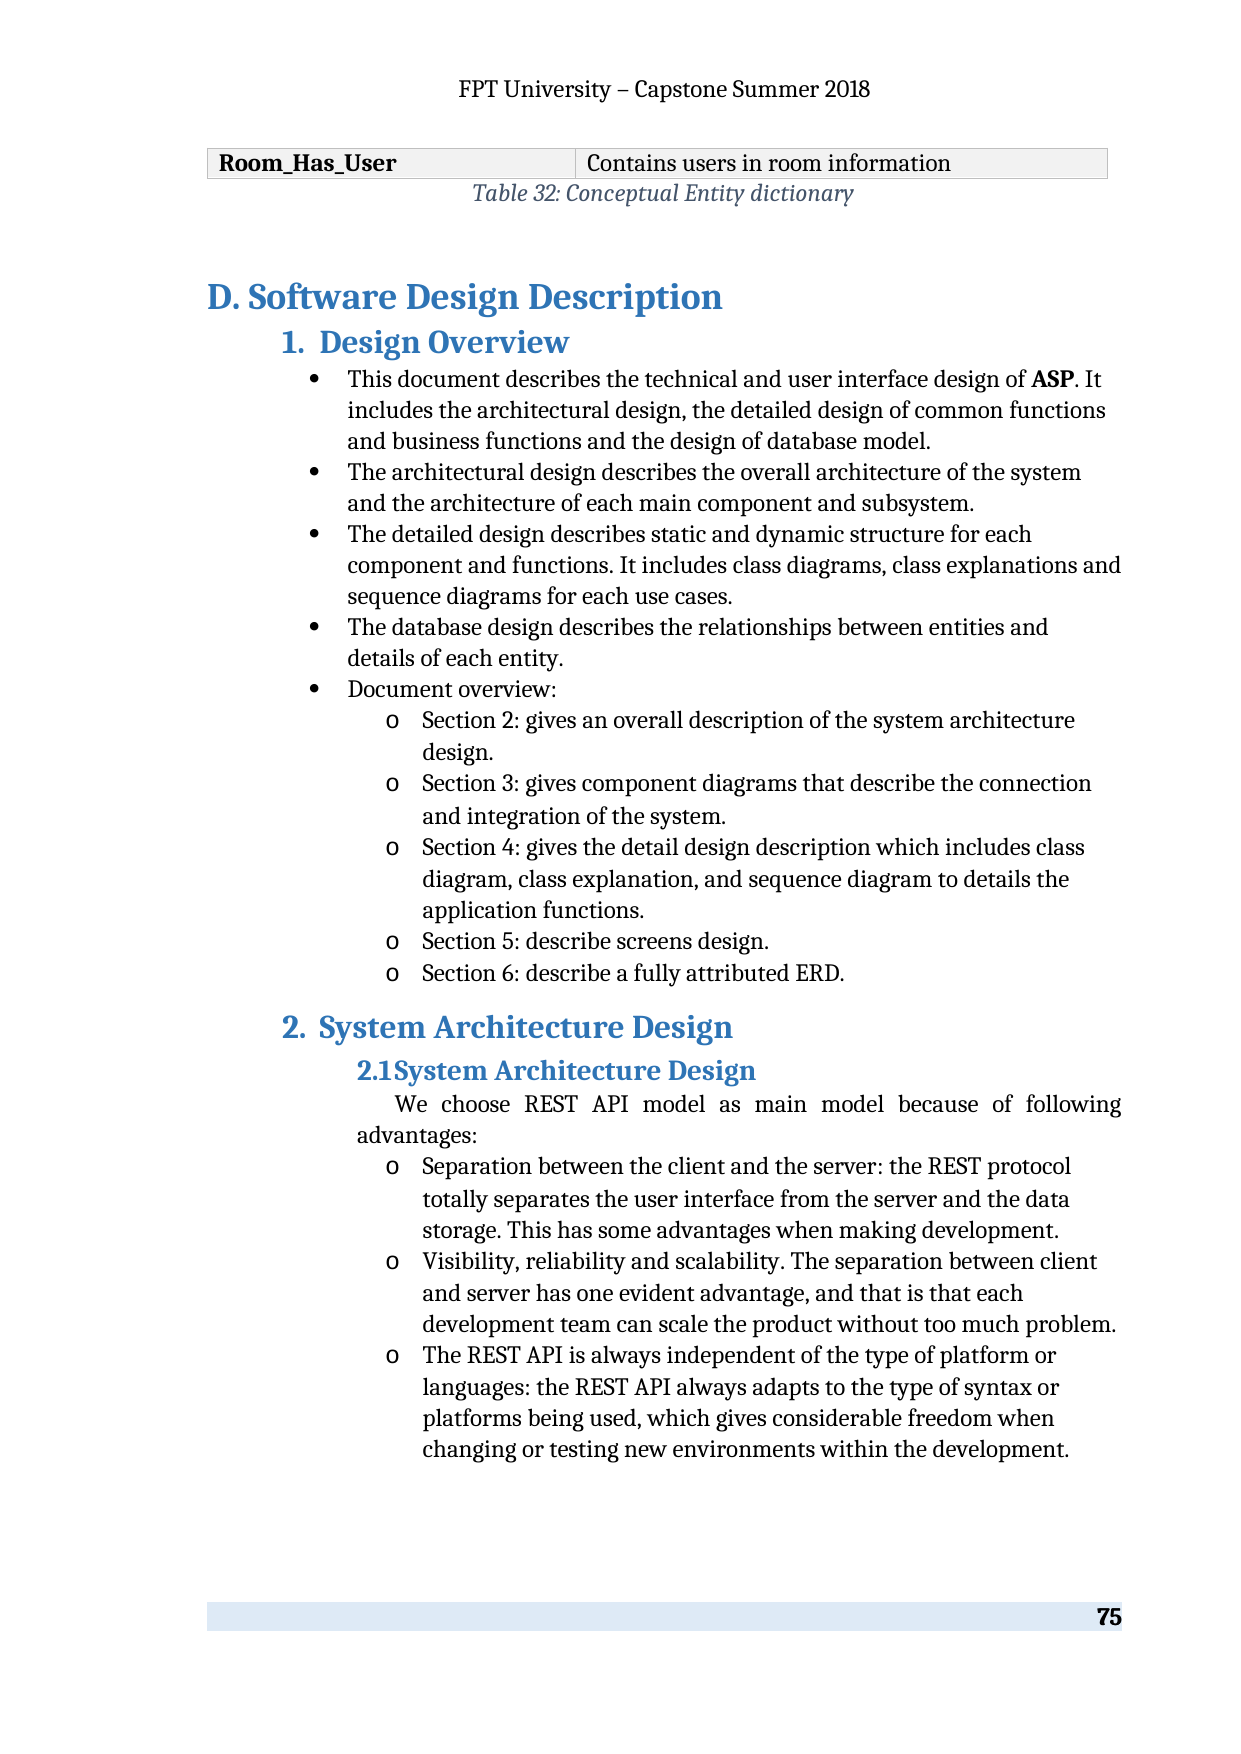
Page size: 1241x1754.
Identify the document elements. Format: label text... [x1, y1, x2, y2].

list We choose REST API model as main model because of following advantages: [357, 1090, 1122, 1150]
subtitle System Architecture Design [282, 1008, 1122, 1047]
subtitle System Architecture Design [357, 1054, 1122, 1087]
table_cell Room_Has_User [208, 149, 575, 177]
list Section 3: gives component diagrams that describe the connection and integration of the system. [385, 769, 1122, 830]
list Section 4: gives the detail design description which includes class diagram, class explanation, and sequence diagram to details the application functions. [385, 833, 1122, 925]
list Section 2: gives an overall description of the system architecture design. [385, 706, 1122, 767]
subtitle D. Software Design Description [207, 276, 1122, 319]
list Visibility, reliability and scalability. The separation between client and server has one evident advantage, and that is that each development team can scale the product without too much problem. [385, 1247, 1122, 1339]
list Document overview: [310, 675, 1122, 704]
list Section 6: describe a fully attributed ERD. [385, 959, 1122, 989]
list The detailed design describes static and dynamic structure for each component and functions. It includes class diagrams, class explanations and sequence diagrams for each use cases. [310, 520, 1122, 611]
list Section 5: describe screens design. [385, 927, 1122, 957]
subtitle Design Overview [282, 323, 1122, 361]
table_cell Contains users in room information [576, 149, 1107, 177]
list This document describes the technical and user interface design of ASP. It includes the architectural design, the detailed design of common functions and business functions and the design of database model. [310, 364, 1122, 455]
list Separation between the client and the server: the REST protocol totally separates the user interface from the server and the data storage. This has some advantages when making development. [385, 1152, 1122, 1244]
list The architectural design describes the overall architecture of the system and the architecture of each main component and subsystem. [310, 458, 1122, 517]
list The database design describes the relationships between entities and details of each entity. [310, 613, 1122, 673]
list The REST API is always independent of the type of platform or languages: the REST API always adapts to the type of syntax or platforms being used, which gives considerable freedom when changing or testing new environments within the development. [385, 1341, 1122, 1464]
text Table 32: Conceptual Entity dictionary [207, 178, 1122, 207]
